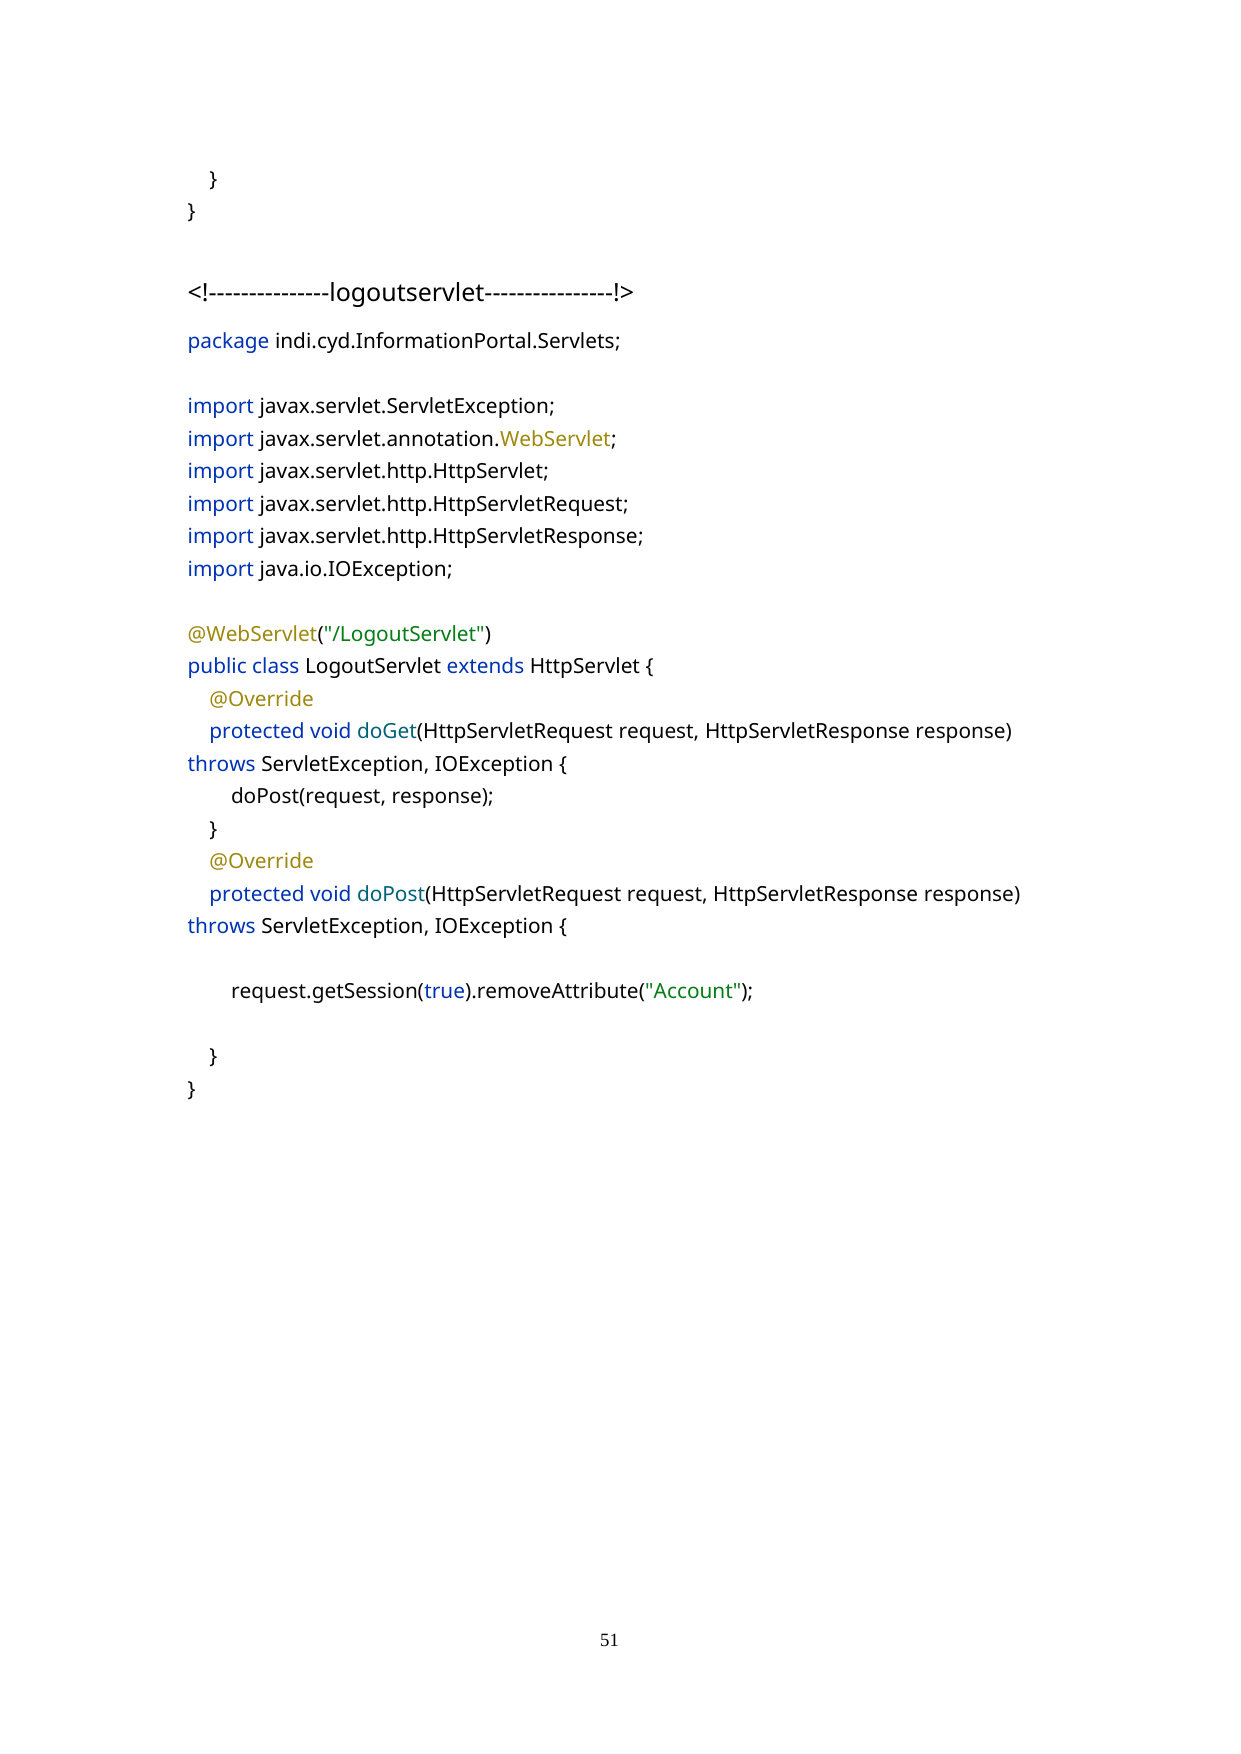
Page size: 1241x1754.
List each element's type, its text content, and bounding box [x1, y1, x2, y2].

text package indi.cyd.InformationPortal.Servlets; import javax.servlet.ServletException; import javax.servlet.annotation.WebServlet; import javax.servlet.http.HttpServlet; import javax.servlet.http.HttpServletRequest; import javax.servlet.http.HttpServletResponse; import java.io.IOException; @WebServlet("/LogoutServlet") public class LogoutServlet extends HttpServlet { @Override protected void doGet(HttpServletRequest request, HttpServletResponse response) throws ServletException, IOException { doPost(request, response); } @Override protected void doPost(HttpServletRequest request, HttpServletResponse response) throws ServletException, IOException { request.getSession(true).removeAttribute("Account"); } } [187, 324, 1053, 1104]
text <!---------------logoutservlet----------------!> [187, 259, 1053, 324]
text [187, 162, 1053, 227]
